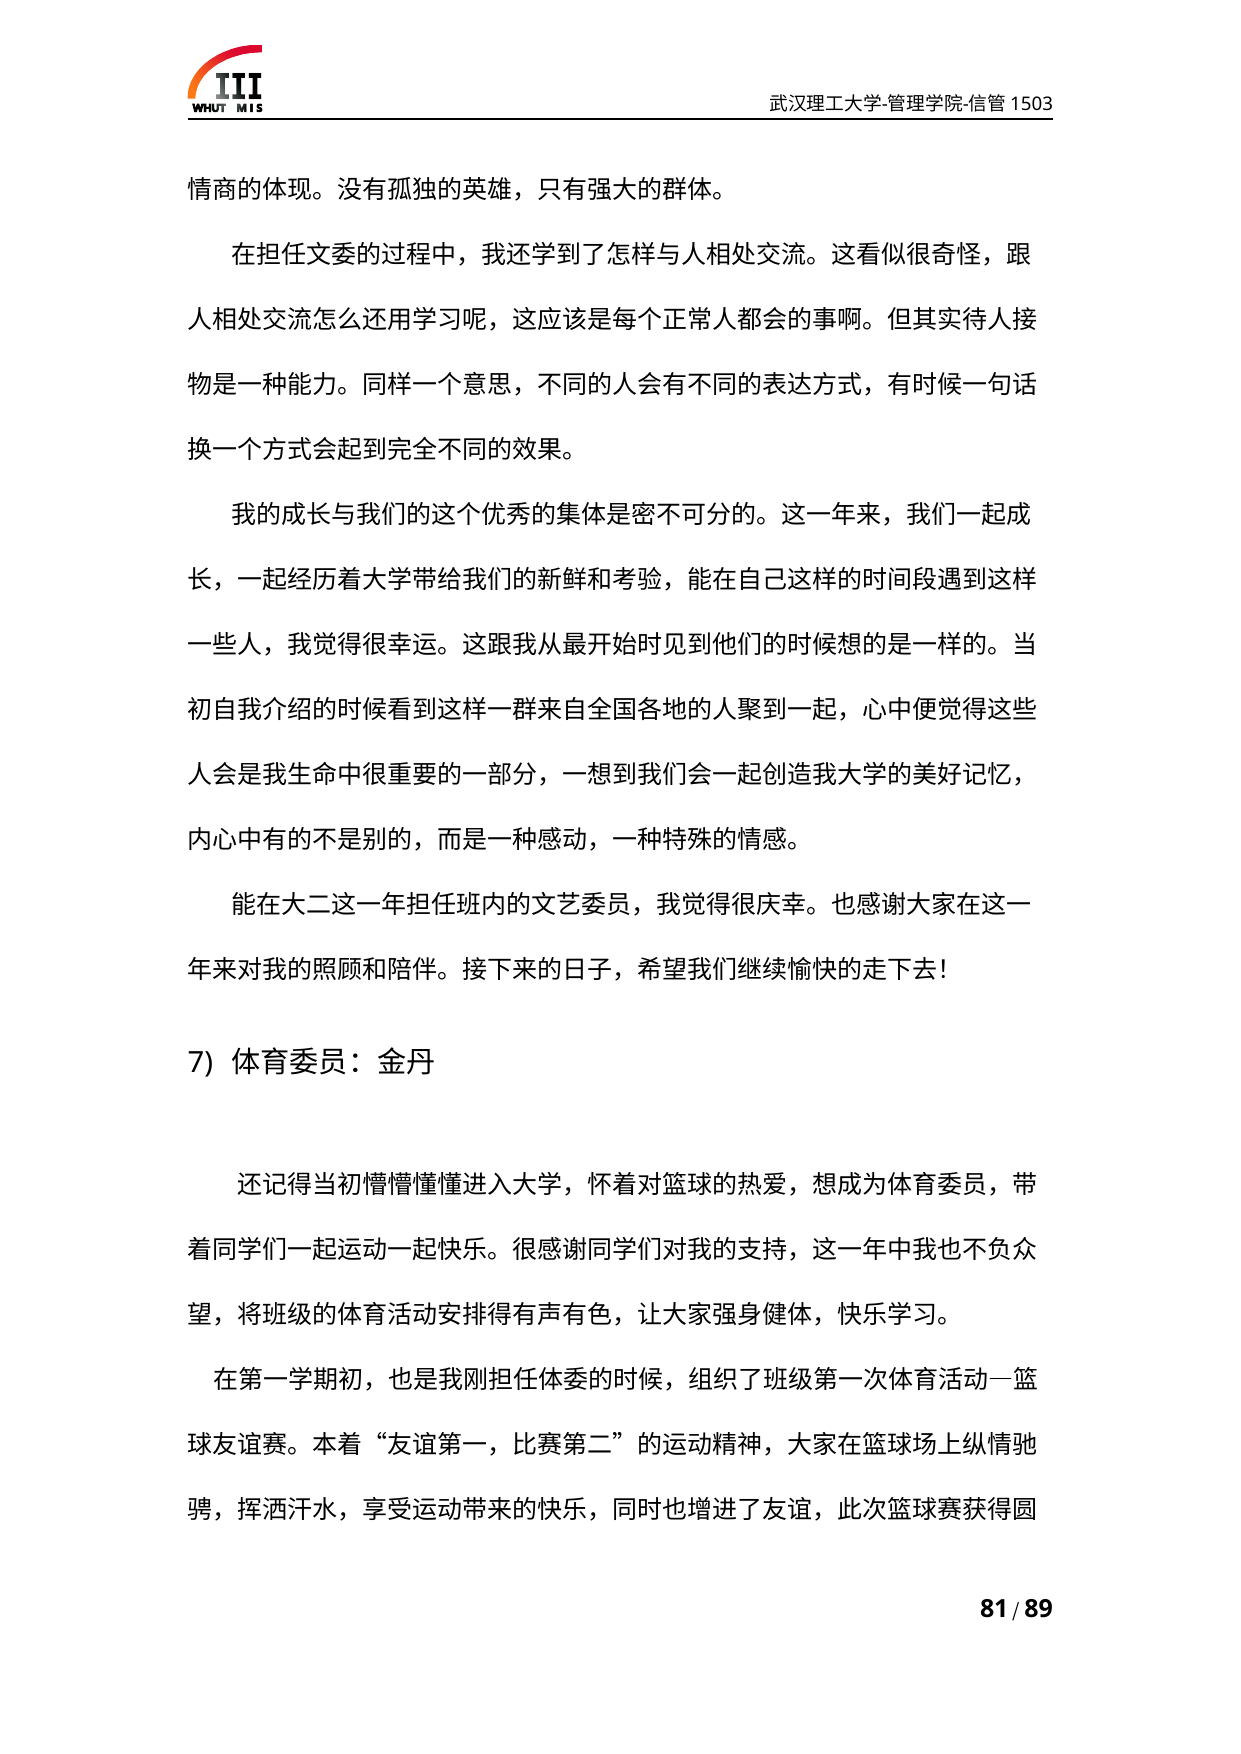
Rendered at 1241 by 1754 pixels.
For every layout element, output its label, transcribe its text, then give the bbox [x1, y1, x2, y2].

text 我的成长与我们的这个优秀的集体是密不可分的。这一年来，我们一起成长，一起经历着大学带给我们的新鲜和考验，能在自己这样的时间段遇到这样一些人，我觉得很幸运。这跟我从最开始时见到他们的时候想的是一样的。当初自我介绍的时候看到这样一群来自全国各地的人聚到一起，心中便觉得这些人会是我生命中很重要的一部分，一想到我们会一起创造我大学的美好记忆，内心中有的不是别的，而是一种感动，一种特殊的情感。 [187, 481, 1053, 871]
picture [187, 45, 264, 116]
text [187, 156, 1053, 221]
text 在担任文委的过程中，我还学到了怎样与人相处交流。这看似很奇怪，跟人相处交流怎么还用学习呢，这应该是每个正常人都会的事啊。但其实待人接物是一种能力。同样一个意思，不同的人会有不同的表达方式，有时候一句话换一个方式会起到完全不同的效果。 [187, 221, 1053, 481]
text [187, 1346, 1053, 1541]
text 还记得当初懵懵懂懂进入大学，怀着对篮球的热爱，想成为体育委员，带着同学们一起运动一起快乐。很感谢同学们对我的支持，这一年中我也不负众望，将班级的体育活动安排得有声有色，让大家强身健体，快乐学习。 [187, 1151, 1053, 1346]
subtitle 体育委员：金丹 [187, 1028, 1053, 1093]
text 能在大二这一年担任班内的文艺委员，我觉得很庆幸。也感谢大家在这一年来对我的照顾和陪伴。接下来的日子，希望我们继续愉快的走下去！ [187, 871, 1053, 1001]
